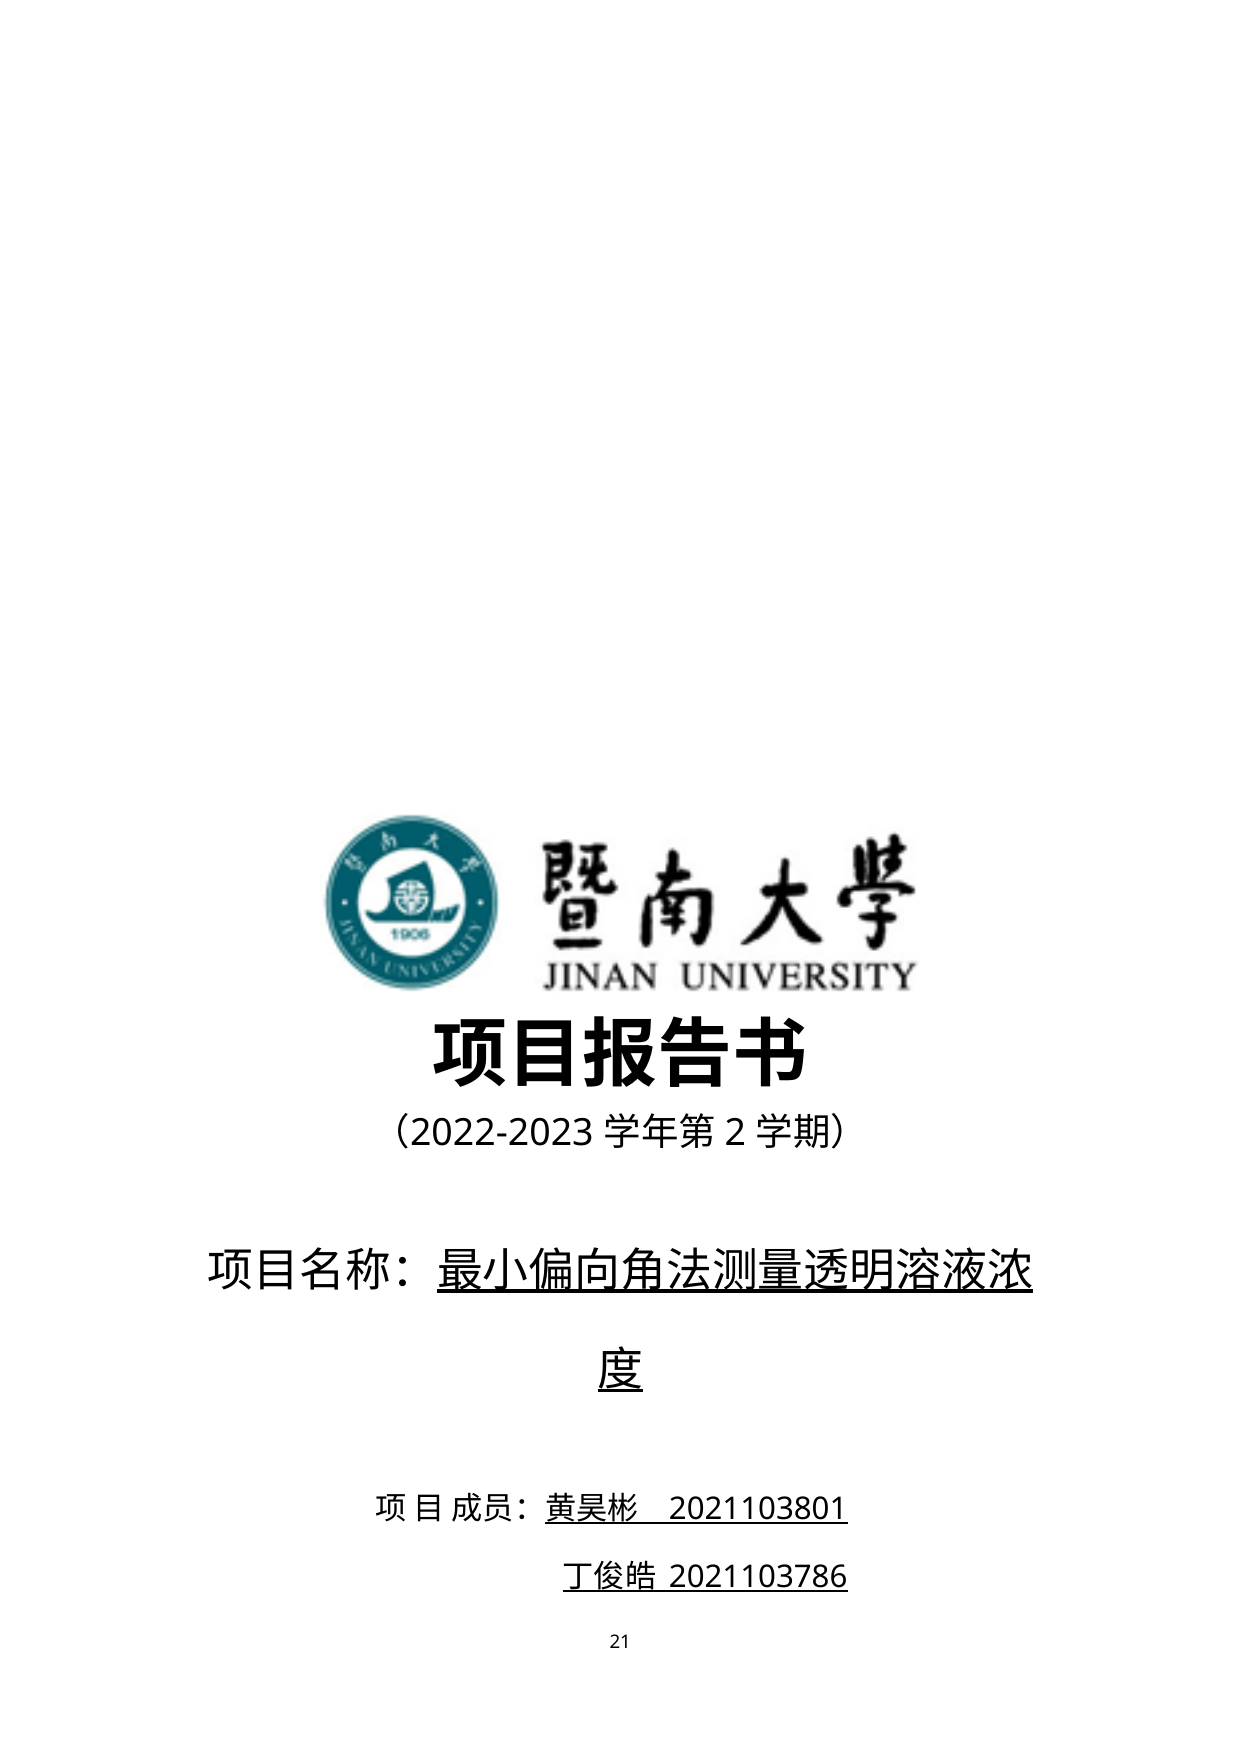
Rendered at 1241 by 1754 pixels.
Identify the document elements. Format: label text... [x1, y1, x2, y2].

text 项 目 成员：黄昊彬 2021103801 [187, 1483, 1053, 1528]
text 项目报告书 [187, 993, 1053, 1102]
picture [319, 811, 921, 994]
text （2022-2023 学年第 2 学期） [187, 1102, 1053, 1156]
text 项目名称：最小偏向角法测量透明溶液浓度 [187, 1233, 1053, 1399]
text 丁俊皓 2021103786 [187, 1551, 1053, 1596]
